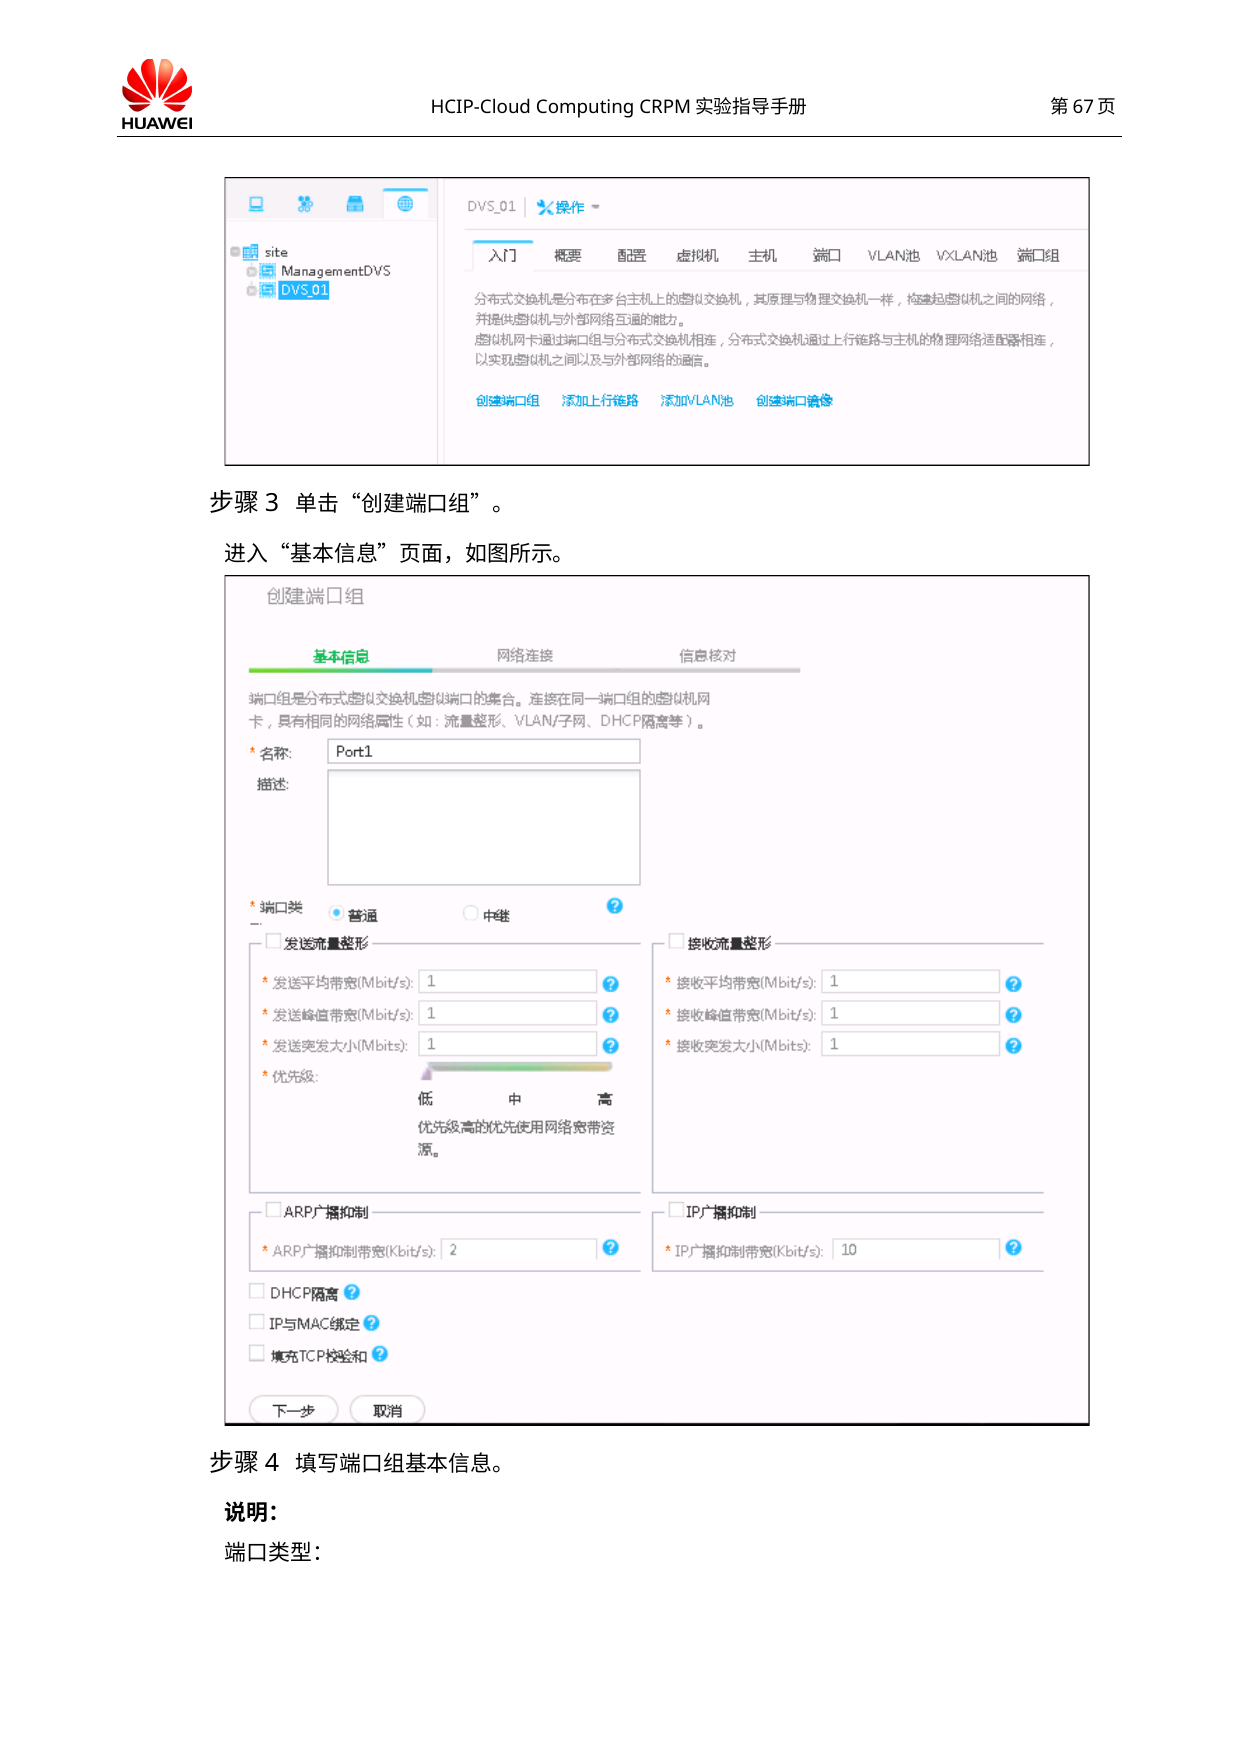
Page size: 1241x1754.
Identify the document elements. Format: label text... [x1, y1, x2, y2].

text 填写端口组基本信息。 [279, 1442, 1122, 1478]
picture [224, 575, 1090, 1426]
text 单击“创建端口组”。 [279, 483, 1122, 519]
picture [122, 59, 192, 129]
text 进入“基本信息”页面，如图所示。 [224, 536, 1122, 567]
picture [224, 177, 1090, 466]
text 端口类型： [224, 1535, 1122, 1567]
text 说明： [224, 1495, 1122, 1527]
